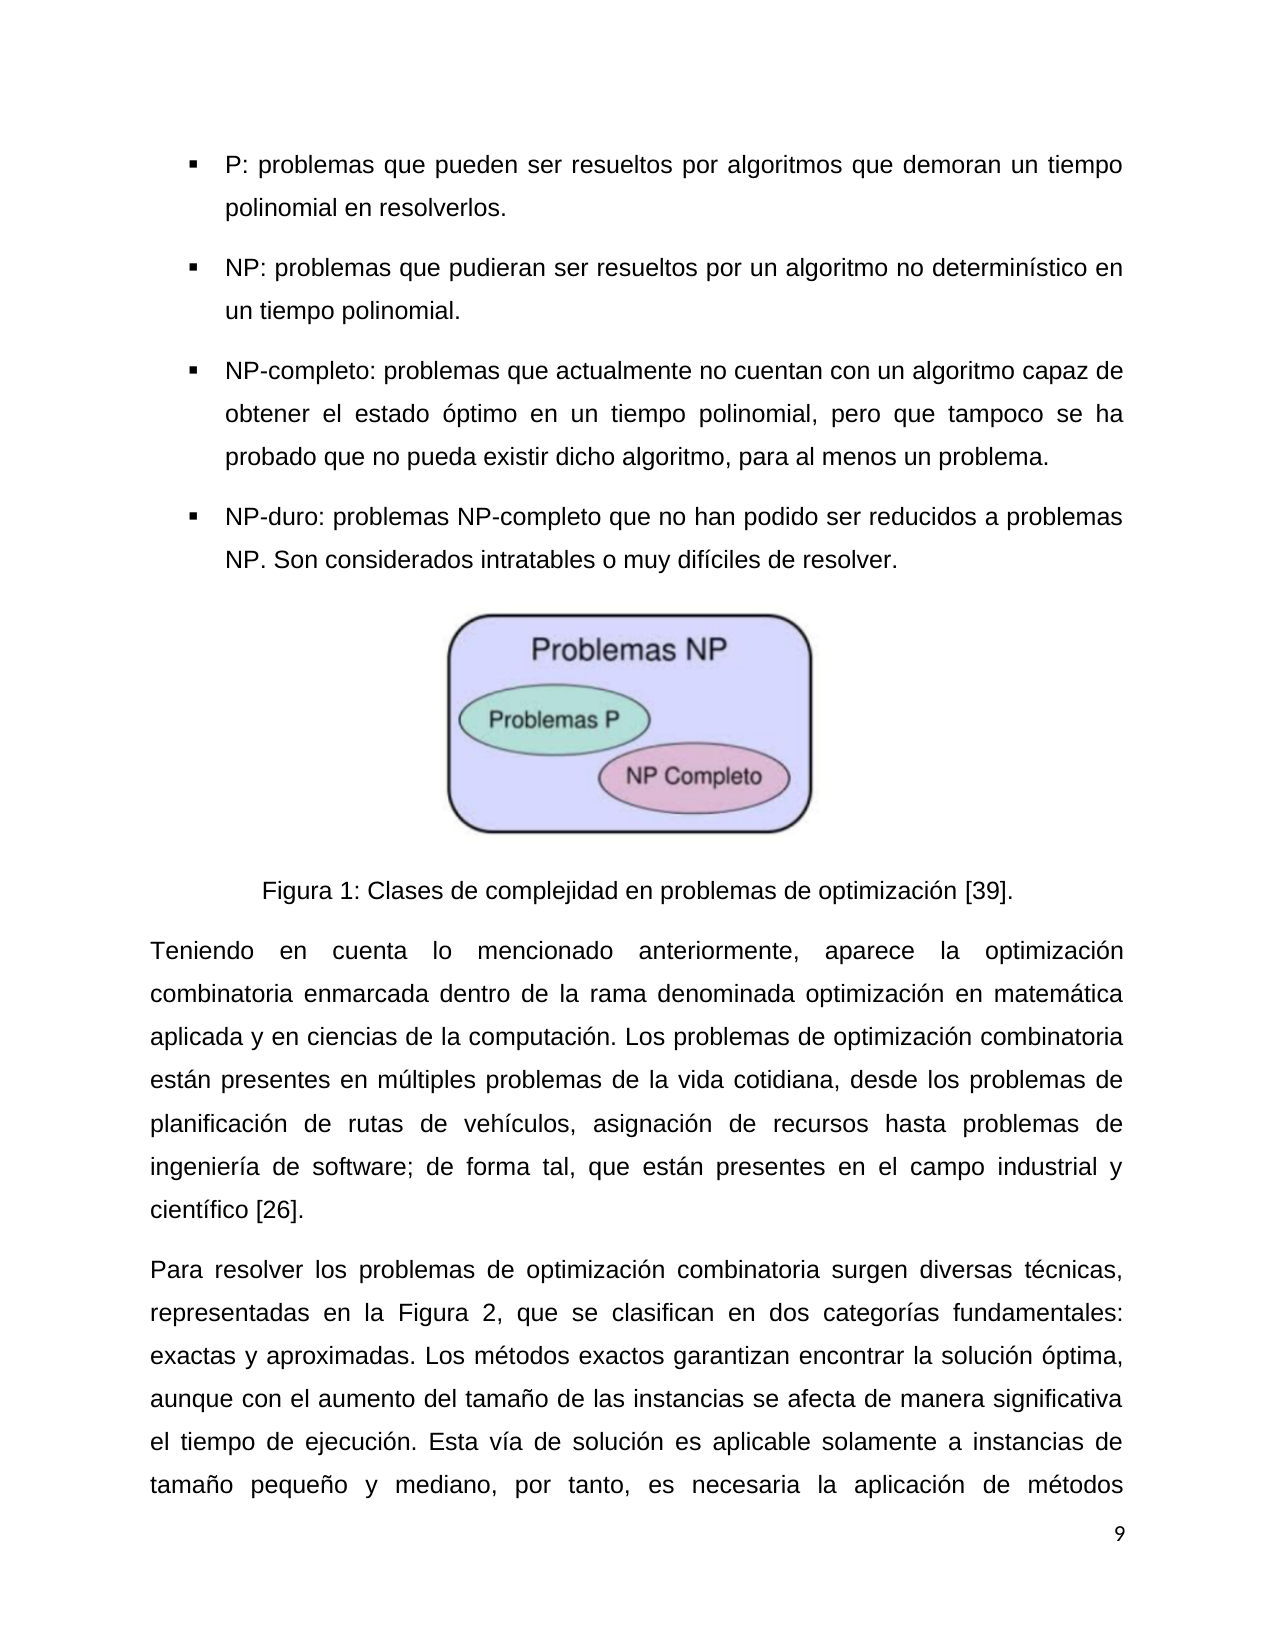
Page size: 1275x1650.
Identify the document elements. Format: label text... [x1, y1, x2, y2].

list NP: problemas que pudieran ser resueltos por un algoritmo no determinístico en un tiempo polinomial. [187, 253, 1125, 325]
text Figura 1: Clases de complejidad en problemas de optimización [39]. [150, 876, 1125, 905]
list NP-completo: problemas que actualmente no cuentan con un algoritmo capaz de obtener el estado óptimo en un tiempo polinomial, pero que tampoco se ha probado que no pueda existir dicho algoritmo, para al menos un problema. [187, 356, 1125, 471]
list P: problemas que pueden ser resueltos por algoritmos que demoran un tiempo polinomial en resolverlos. [187, 150, 1125, 222]
list NP-duro: problemas NP-completo que no han podido ser reducidos a problemas NP. Son considerados intratables o muy difíciles de resolver. [187, 502, 1125, 574]
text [150, 1254, 1125, 1499]
picture [438, 605, 837, 846]
text Teniendo en cuenta lo mencionado anteriormente, aparece la optimización combinatoria enmarcada dentro de la rama denominada optimización en matemática aplicada y en ciencias de la computación. Los problemas de optimización combinatoria están presentes en múltiples problemas de la vida cotidiana, desde los problemas de planificación de rutas de vehículos, asignación de recursos hasta problemas de ingeniería de software; de forma tal, que están presentes en el campo industrial y científico [26]. [150, 936, 1125, 1223]
